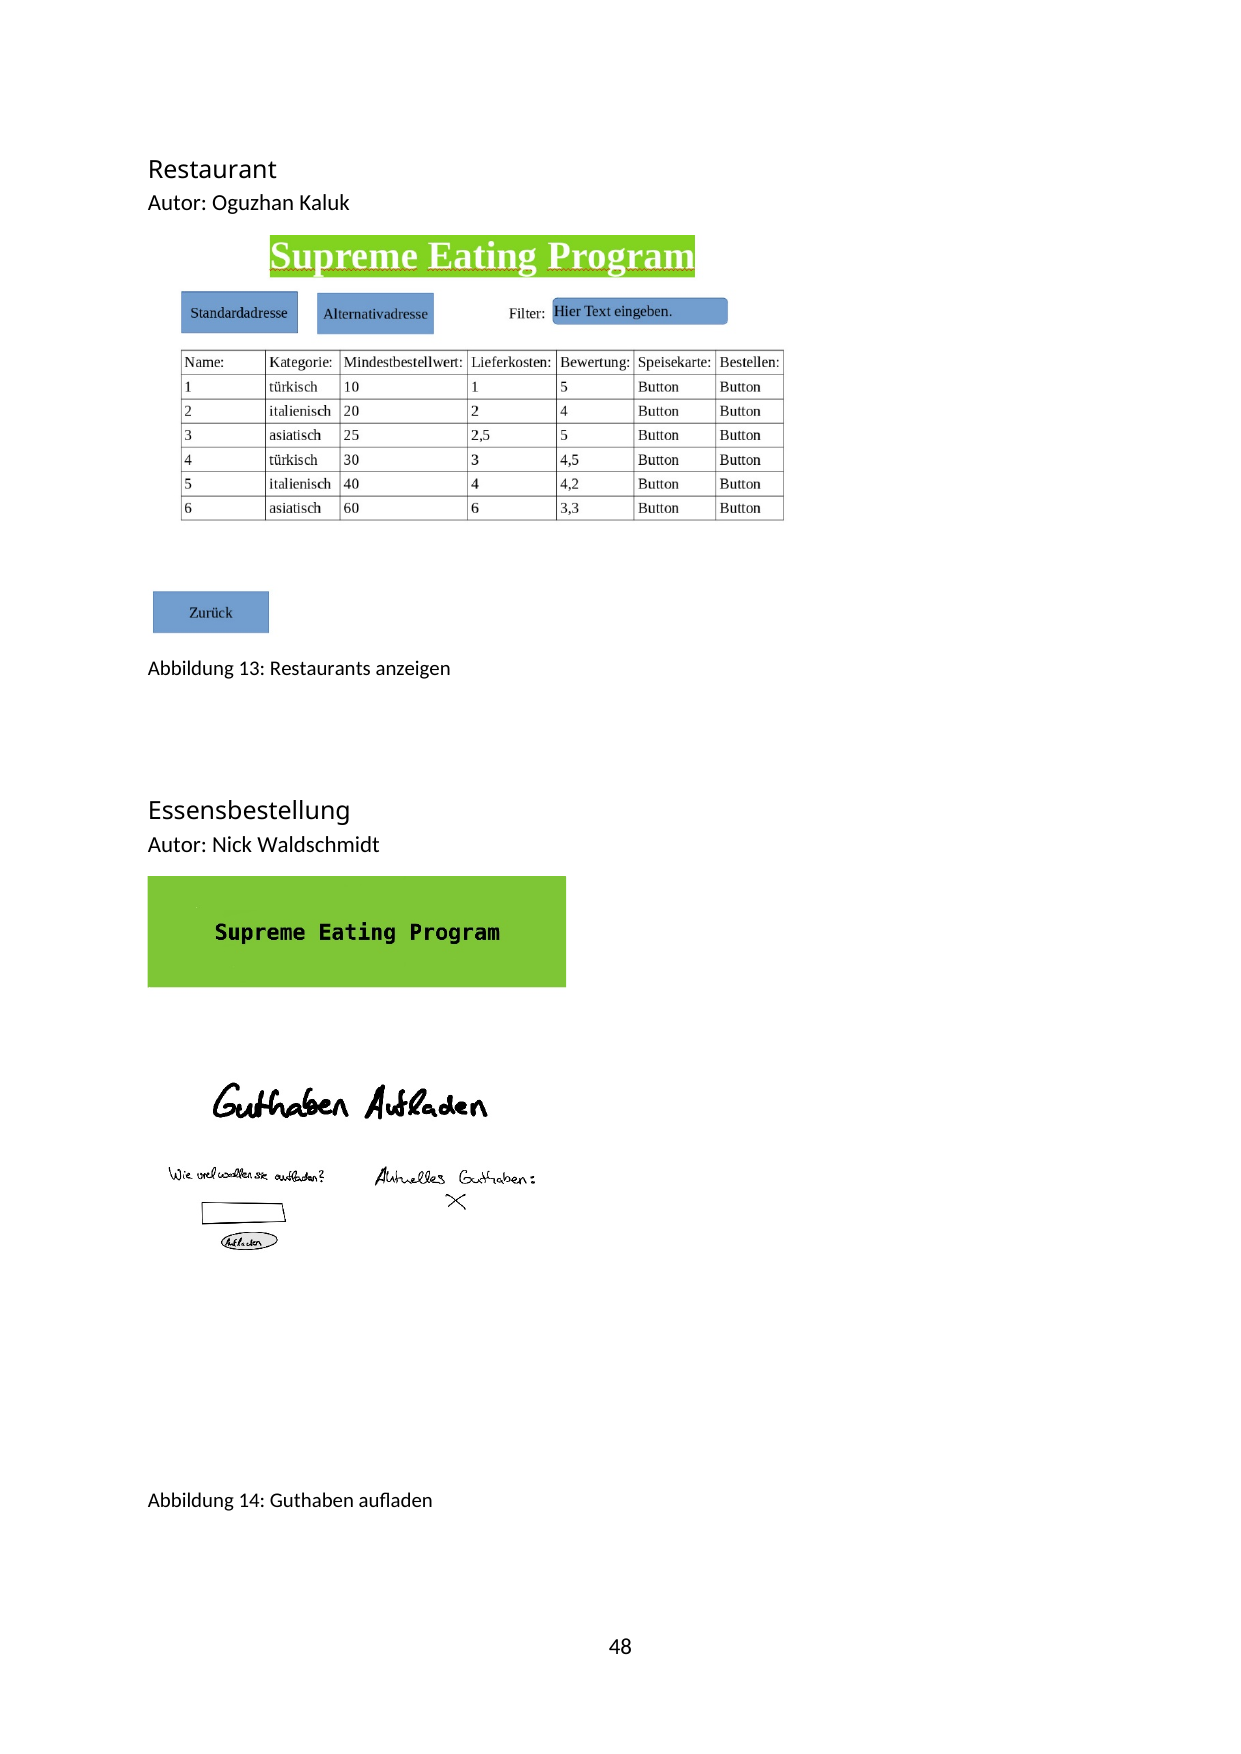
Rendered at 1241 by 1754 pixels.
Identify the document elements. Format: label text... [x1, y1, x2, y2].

text Abbildung 13: Restaurants anzeigen [148, 655, 1093, 681]
picture [147, 235, 807, 637]
text Abbildung 14: Guthaben aufladen [148, 1487, 1093, 1512]
picture [147, 876, 567, 1469]
subtitle Restaurant [148, 152, 1093, 186]
text Autor: Oguzhan Kaluk [148, 188, 1093, 217]
text Autor: Nick Waldschmidt [148, 830, 1093, 858]
subtitle Essensbestellung [148, 793, 1093, 827]
